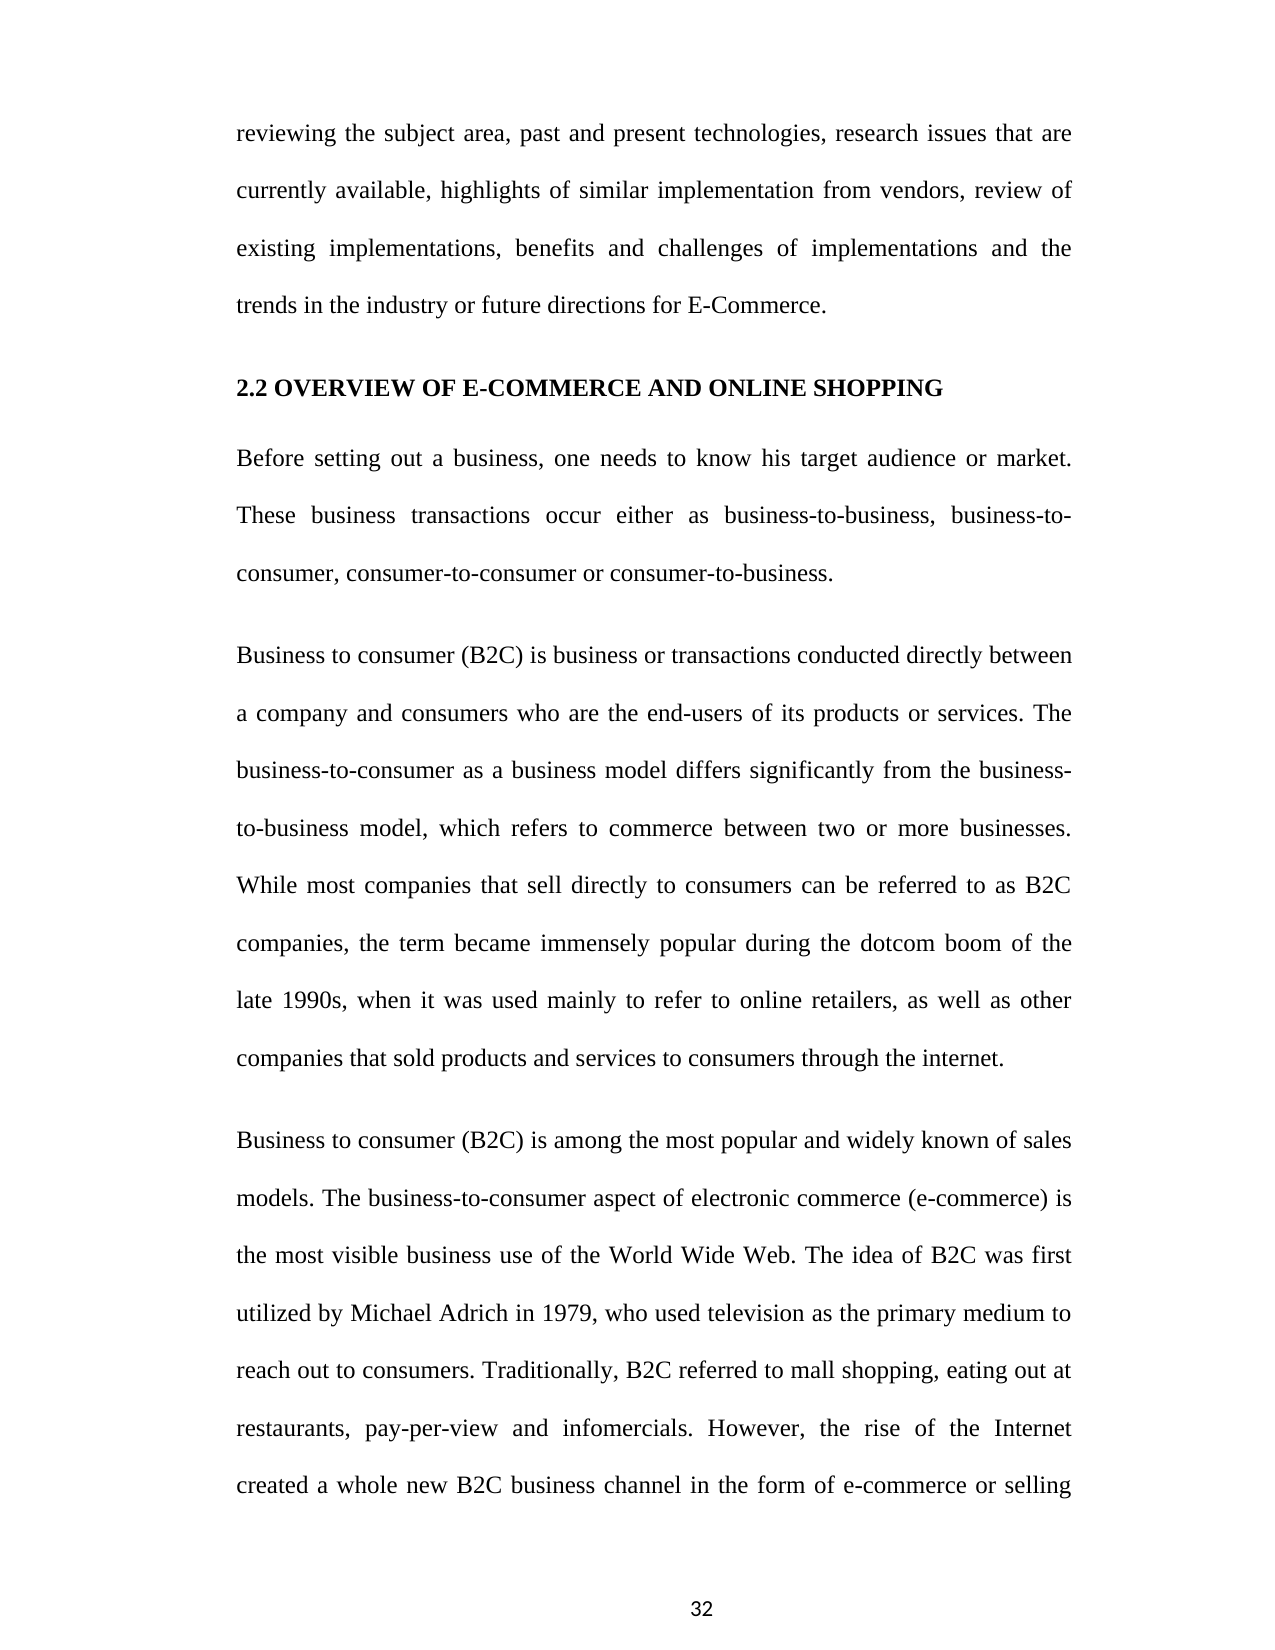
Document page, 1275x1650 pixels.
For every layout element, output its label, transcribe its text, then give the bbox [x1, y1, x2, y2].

text Before setting out a business, one needs to know his target audience or market. These business transactions occur either as business-to-business, business-to-consumer, consumer-to-consumer or consumer-to-business. [236, 443, 1073, 587]
subtitle 2.2 OVERVIEW OF E-COMMERCE AND ONLINE SHOPPING [236, 373, 1167, 402]
text Business to consumer (B2C) is business or transactions conducted directly between a company and consumers who are the end-users of its products or services. The business-to-consumer as a business model differs significantly from the business-to-business model, which refers to commerce between two or more businesses. While most companies that sell directly to consumers can be referred to as B2C companies, the term became immensely popular during the dotcom boom of the late 1990s, when it was used mainly to refer to online retailers, as well as other companies that sold products and services to consumers through the internet. [236, 641, 1073, 1072]
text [236, 118, 1073, 319]
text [236, 1126, 1073, 1499]
